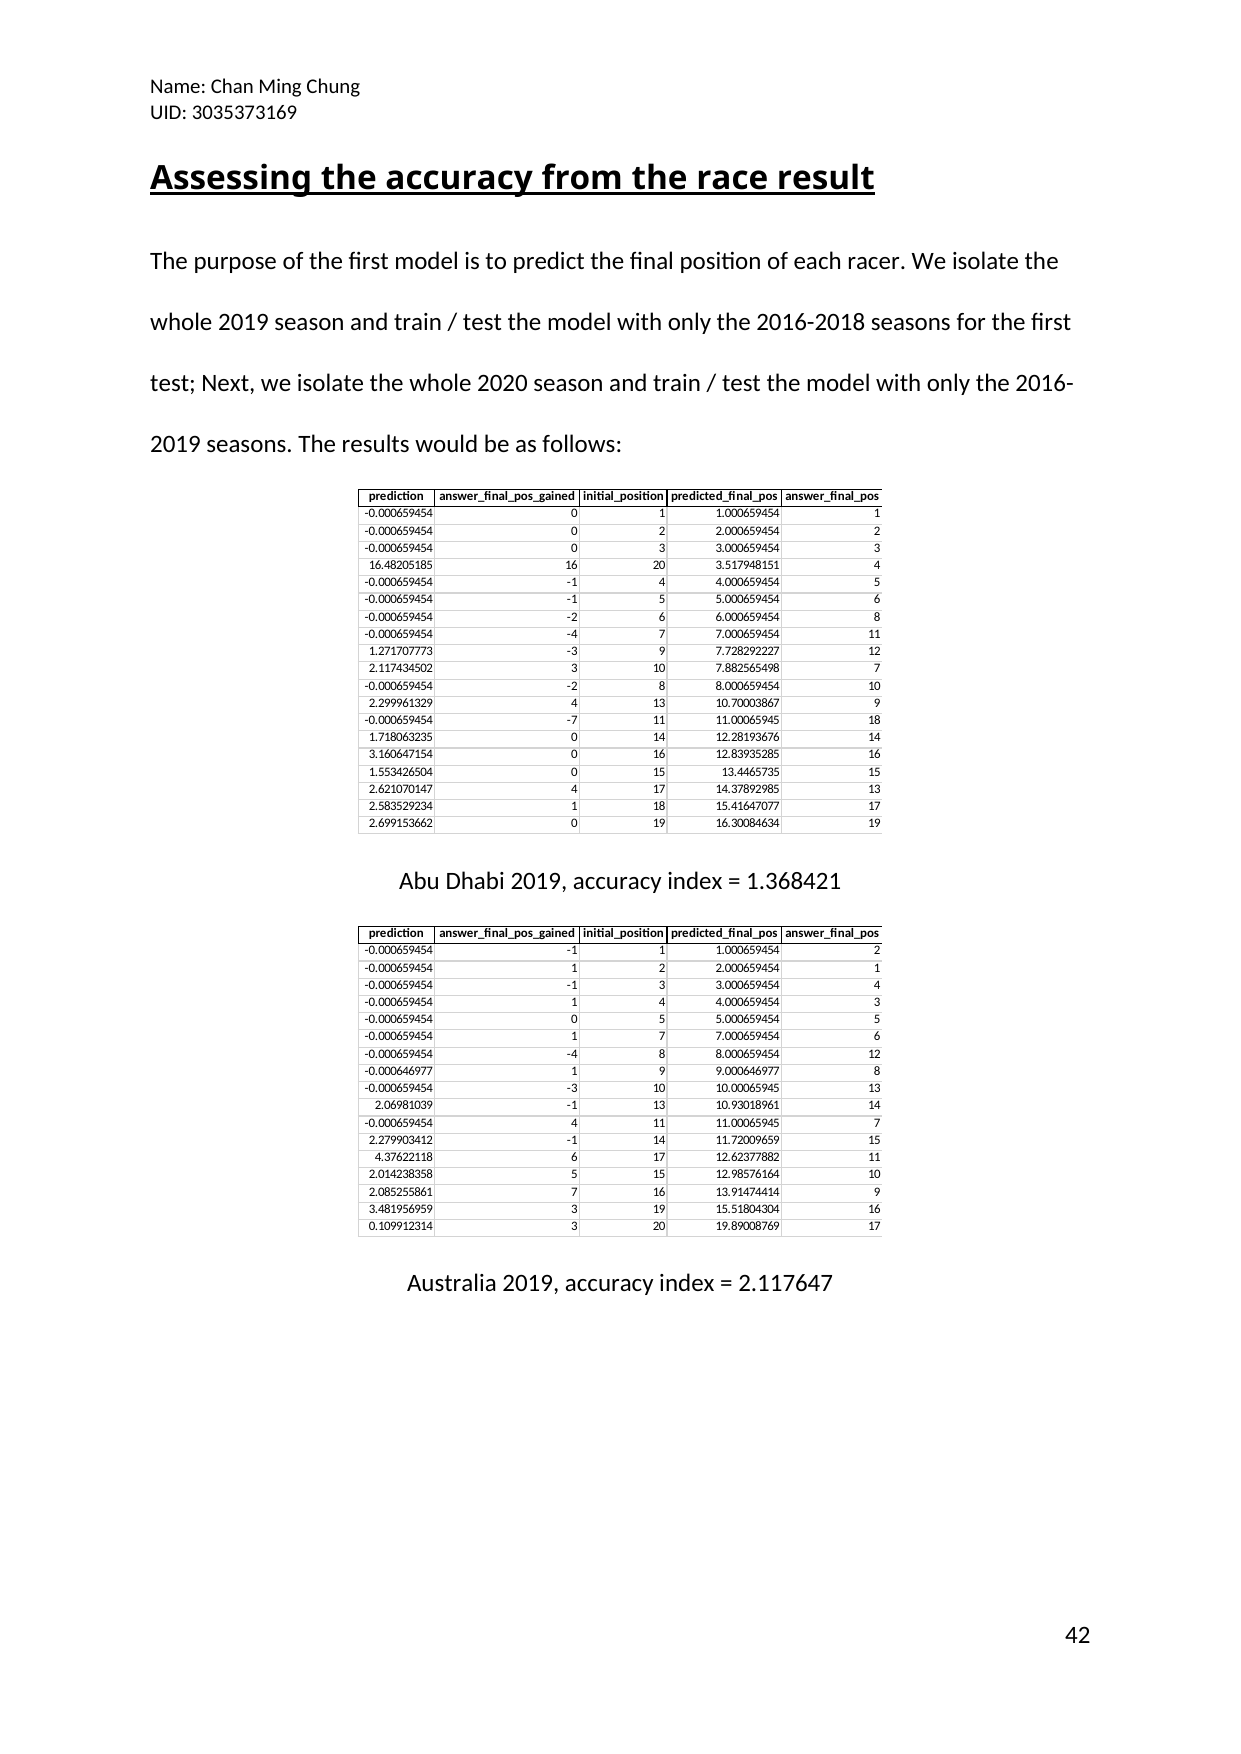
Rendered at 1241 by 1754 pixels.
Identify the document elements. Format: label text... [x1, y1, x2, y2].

subtitle Assessing the accuracy from the race result [150, 154, 1090, 199]
text Abu Dhabi 2019, accuracy index = 1.368421 [150, 865, 1090, 896]
text The purpose of the first model is to predict the final position of each racer. We isolate the whole 2019 season and train / test the model with only the 2016-2018 seasons for the first test; Next, we isolate the whole 2020 season and train / test the model with only the 2016-2019 seasons. The results would be as follows: [150, 245, 1090, 459]
text Australia 2019, accuracy index = 2.117647 [150, 1267, 1090, 1298]
